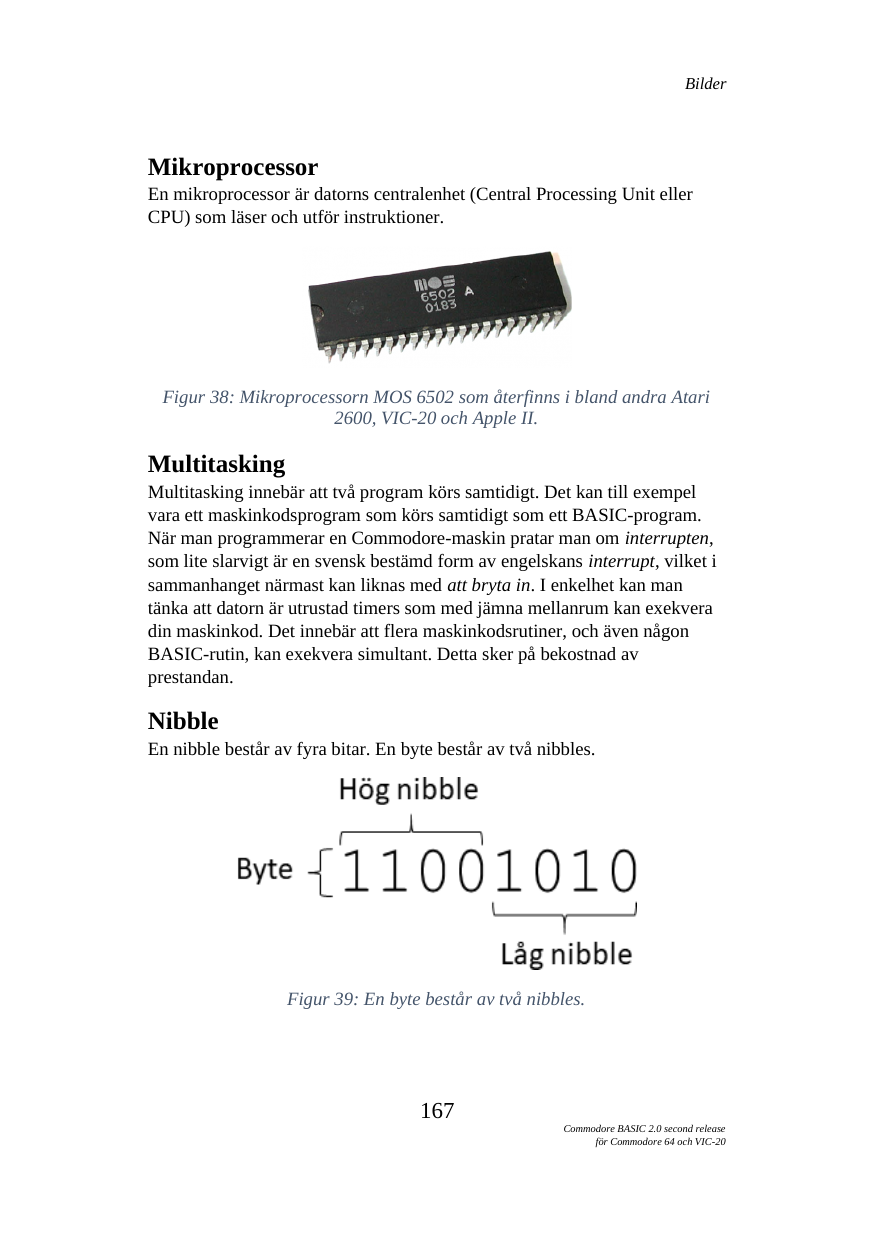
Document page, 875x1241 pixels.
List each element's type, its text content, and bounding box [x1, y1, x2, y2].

subtitle Nibble [148, 706, 726, 735]
text En mikroprocessor är datorns centralenhet (Central Processing Unit eller CPU) som läser och utför instruktioner. [148, 183, 726, 228]
picture [237, 777, 637, 970]
text Figur 38: Mikroprocessorn MOS 6502 som återfinns i bland andra Atari 2600, VIC-20 och Apple II. [148, 386, 726, 429]
subtitle Multitasking [148, 449, 726, 478]
picture [302, 246, 572, 368]
subtitle Mikroprocessor [148, 152, 726, 181]
text Multitasking innebär att två program körs samtidigt. Det kan till exempel vara ett maskinkodsprogram som körs samtidigt som ett BASIC-program. När man programmerar en Commodore-maskin pratar man om interrupten, som lite slarvigt är en svensk bestämd form av engelskans interrupt, vilket i sammanhanget närmast kan liknas med att bryta in. I enkelhet kan man tänka att datorn är utrustad timers som med jämna mellanrum kan exekvera din maskinkod. Det innebär att flera maskinkodsrutiner, och även någon BASIC-rutin, kan exekvera simultant. Detta sker på bekostnad av prestandan. [148, 481, 726, 688]
text En nibble består av fyra bitar. En byte består av två nibbles. [148, 737, 726, 759]
text Figur 39: En byte består av två nibbles. [148, 988, 726, 1009]
